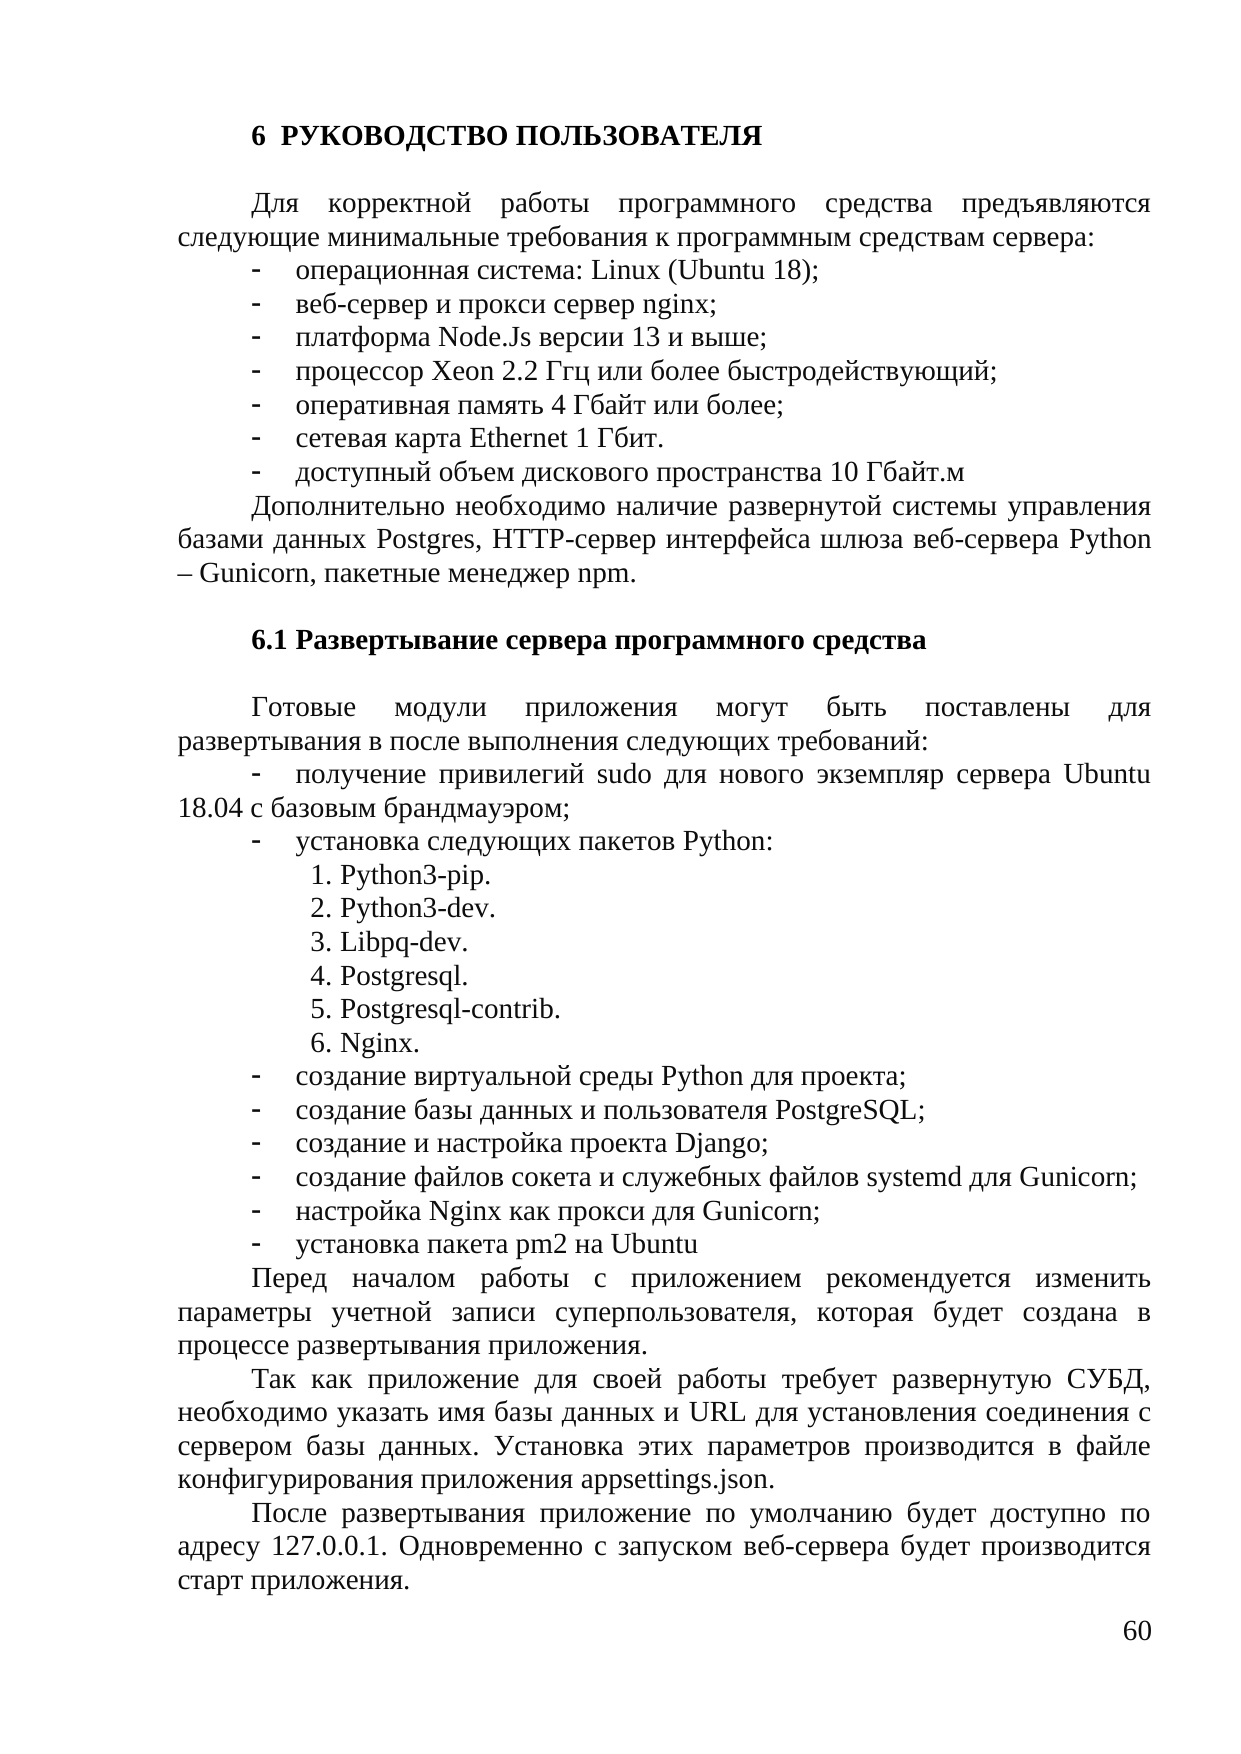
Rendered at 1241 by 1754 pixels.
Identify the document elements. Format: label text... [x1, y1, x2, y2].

text Готовые модули приложения могут быть поставлены для развертывания в после выполнения следующих требований: [177, 689, 1152, 756]
list cоздание виртуальной среды Python для проекта; [177, 1058, 1152, 1092]
subtitle Руководство пользователя [251, 118, 1152, 152]
list Postgresql-contrib. [310, 991, 1152, 1025]
list процессор Xeon 2.2 Ггц или более быстродействующий; [177, 353, 1152, 387]
text Для корректной работы программного средства предъявляются следующие минимальные требования к программным средствам сервера: [177, 185, 1152, 252]
text Так как приложение для своей работы требует развернутую СУБД, необходимо указать имя базы данных и URL для установления соединения с сервером базы данных. Установка этих параметров производится в файле конфигурирования приложения appsettings.json. [177, 1361, 1152, 1495]
list веб-сервер и прокси сервер nginx; [177, 286, 1152, 319]
list сетевая карта Ethernet 1 Гбит. [177, 421, 1152, 454]
list cоздание и настройка проекта Django; [177, 1126, 1152, 1159]
list установка пакета pm2 на Ubuntu [177, 1226, 1152, 1260]
list доступный объем дискового пространства 10 Гбайт.м [177, 454, 1152, 488]
list Postgresql. [310, 958, 1152, 991]
list Libpq-dev. [310, 924, 1152, 958]
list Python3-dev. [310, 891, 1152, 924]
list оперативная память 4 Гбайт или более; [177, 387, 1152, 421]
subtitle 6.1 Развертывание сервера программного средства [251, 622, 1152, 656]
text После развертывания приложение по умолчанию будет доступно по адресу 127.0.0.1. Одновременно с запуском веб-сервера будет производится старт приложения. [177, 1495, 1152, 1596]
list Python3-pip. [310, 857, 1152, 891]
list cоздание базы данных и пользователя PostgreSQL; [177, 1092, 1152, 1126]
text Перед началом работы с приложением рекомендуется изменить параметры учетной записи суперпользователя, которая будет создана в процессе развертывания приложения. [177, 1260, 1152, 1361]
list операционная система: Linux (Ubuntu 18); [177, 252, 1152, 286]
list установка следующих пакетов Python: [177, 823, 1152, 857]
list получение привилегий sudo для нового экземпляр сервера Ubuntu 18.04 с базовым брандмауэром; [177, 756, 1152, 823]
list Nginx. [310, 1025, 1152, 1058]
list платформа Node.Js версии 13 и выше; [177, 319, 1152, 353]
list cоздание файлов сокета и служебных файлов systemd для Gunicorn; [177, 1159, 1152, 1193]
list настройка Nginx как прокси для Gunicorn; [177, 1193, 1152, 1226]
text Дополнительно необходимо наличие развернутой системы управления базами данных Postgres, HTTP-сервер интерфейса шлюза веб-сервера Python – Gunicorn, пакетные менеджер npm. [177, 488, 1152, 588]
